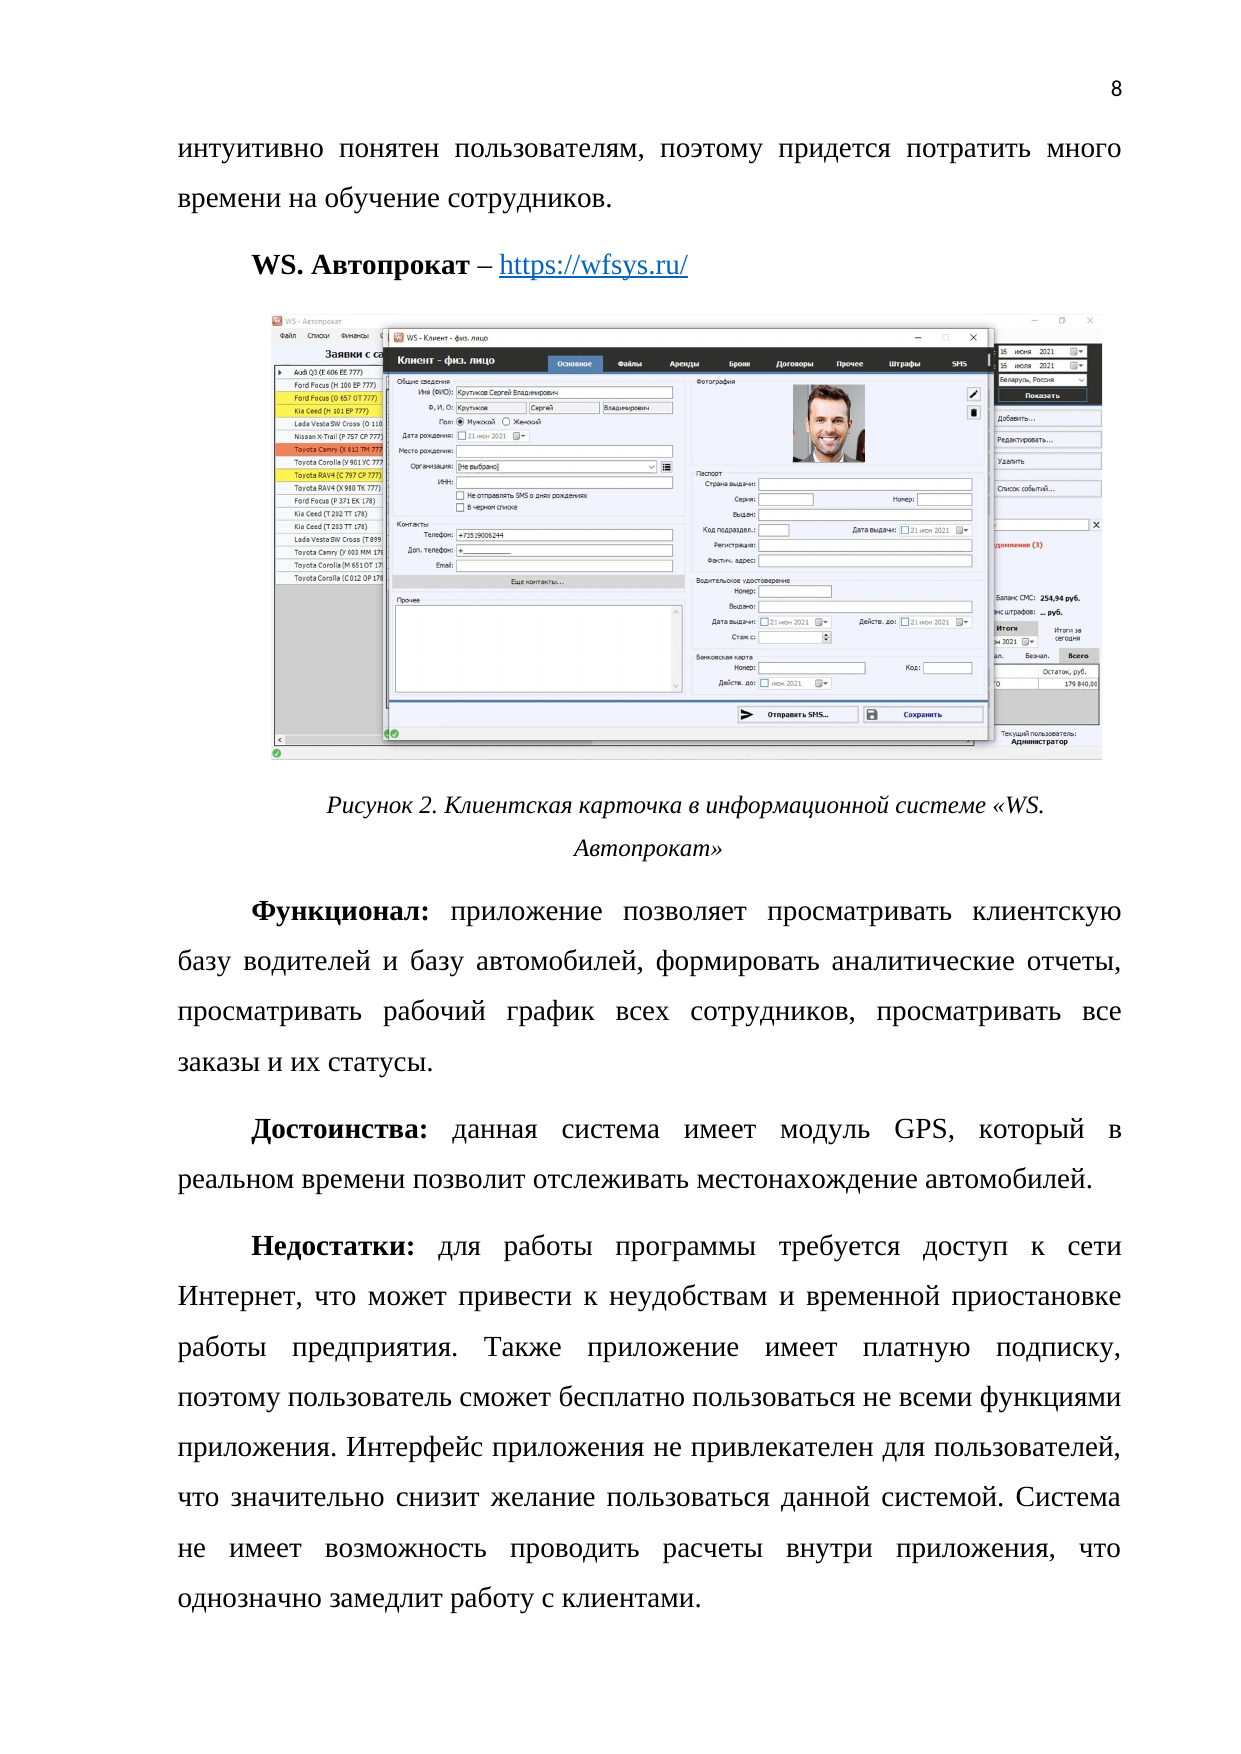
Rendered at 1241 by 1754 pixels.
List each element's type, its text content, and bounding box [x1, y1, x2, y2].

text WS. Автопрокат – https://wfsys.ru/ [177, 247, 1122, 281]
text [177, 130, 1122, 214]
text Достоинства: данная система имеет модуль GPS, который в реальном времени позволит отслеживать местонахождение автомобилей. [177, 1111, 1122, 1194]
text Недостатки: для работы программы требуется доступ к сети Интернет, что может привести к неудобствам и временной приостановке работы предприятия. Также приложение имеет платную подписку, поэтому пользователь сможет бесплатно пользоваться не всеми функциями приложения. Интерфейс приложения не привлекателен для пользователей, что значительно снизит желание пользоваться данной системой. Система не имеет возможность проводить расчеты внутри приложения, что однозначно замедлит работу с клиентами. [177, 1228, 1122, 1614]
text Функционал: приложение позволяет просматривать клиентскую базу водителей и базу автомобилей, формировать аналитические отчеты, просматривать рабочий график всех сотрудников, просматривать все заказы и их статусы. [177, 893, 1122, 1077]
text Рисунок 2. Клиентская карточка в информационной системе «WS. Автопрокат» [177, 790, 1122, 862]
picture [271, 314, 1103, 760]
